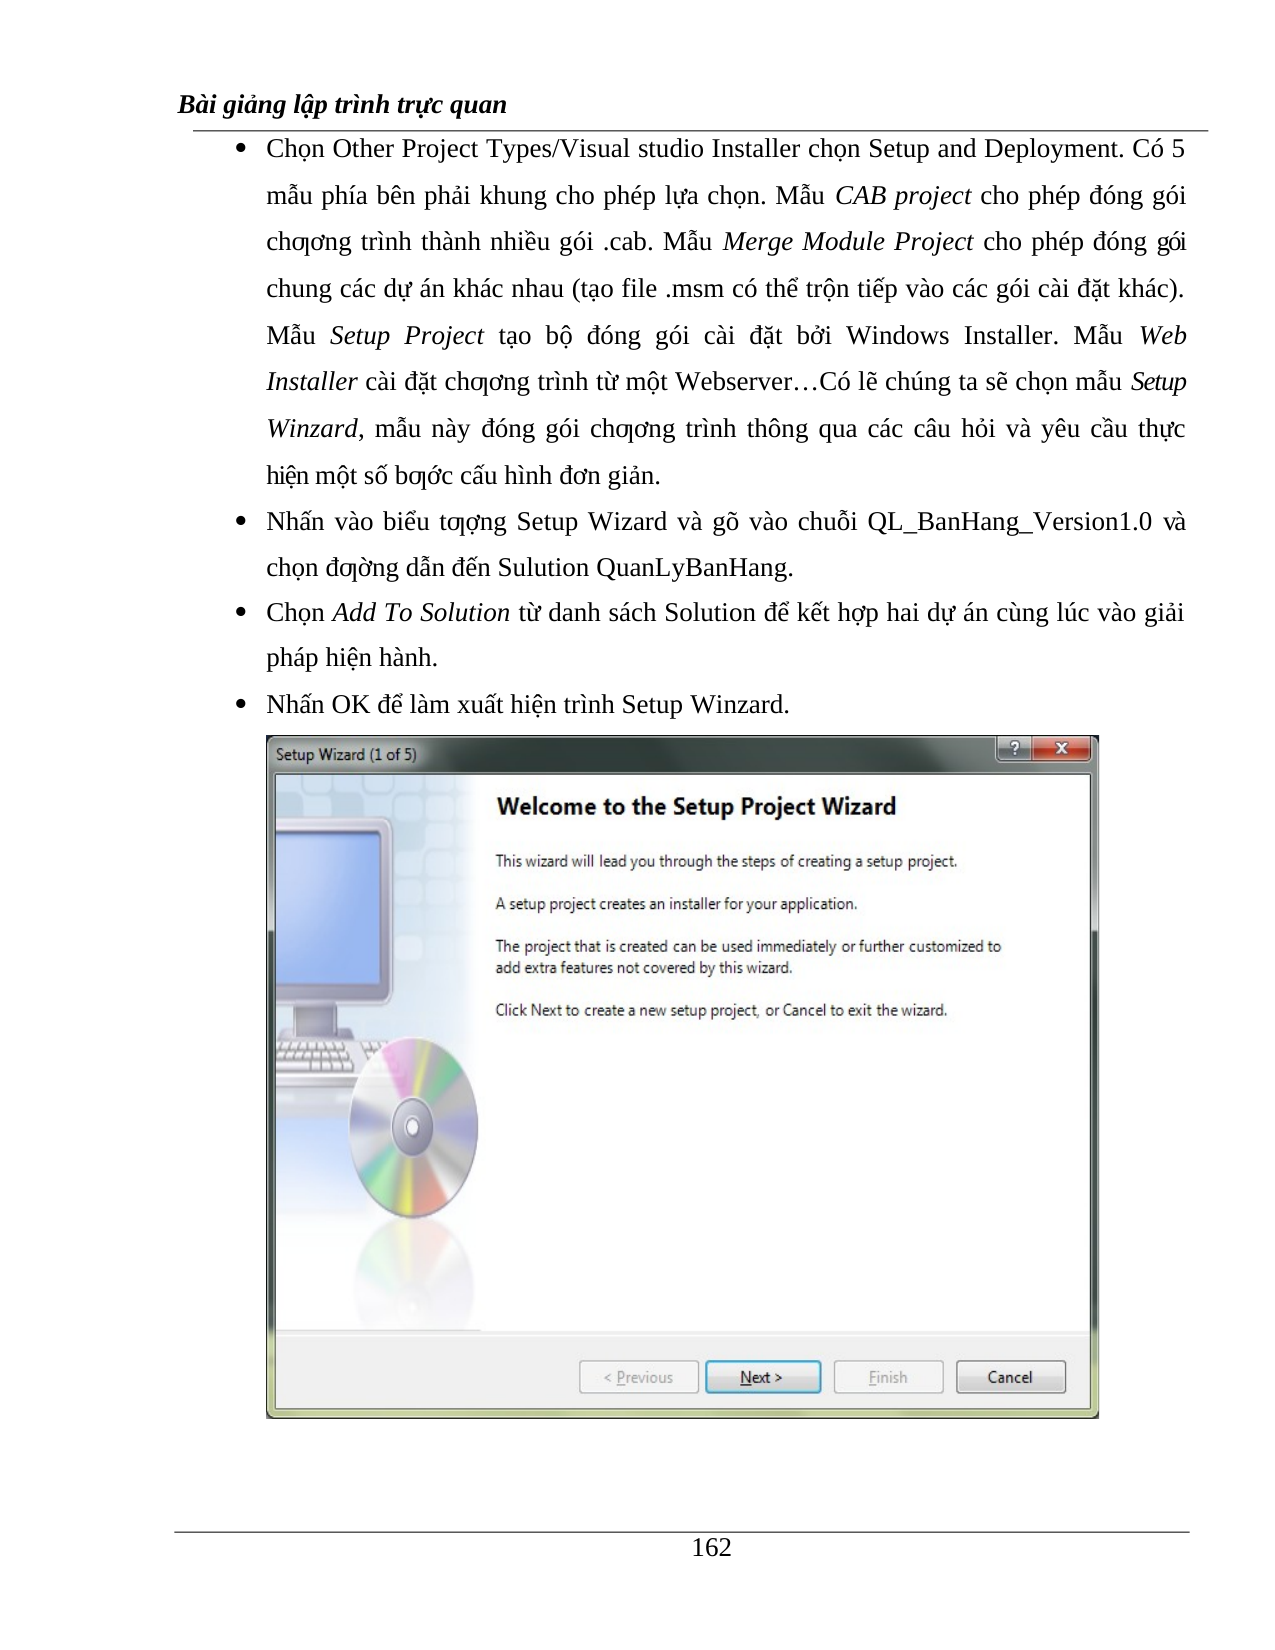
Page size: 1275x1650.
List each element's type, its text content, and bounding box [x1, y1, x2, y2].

list Nhấn OK để làm xuất hiện trình Setup Winzard. [236, 688, 1239, 719]
picture [266, 735, 1100, 1419]
list Nhấn vào biểu tƣợng Setup Wizard và gõ vào chuỗi QL_BanHang_Version1.0 và chọn đƣờng dẫn đến Sulution QuanLyBanHang. [236, 505, 1186, 582]
list Chọn Other Project Types/Visual studio Installer chọn Setup and Deployment. Có 5 mẫu phía bên phải khung cho phép lựa chọn. Mẫu CAB project cho phép đóng gói chƣơng trình thành nhiều gói .cab. Mẫu Merge Module Project cho phép đóng gói chung các dự án khác nhau (tạo file .msm có thể trộn tiếp vào các gói cài đặt khác). Mẫu Setup Project tạo bộ đóng gói cài đặt bởi Windows Installer. Mẫu Web Installer cài đặt chƣơng trình từ một Webserver…Có lẽ chúng ta sẽ chọn mẫu Setup Winzard, mẫu này đóng gói chƣơng trình thông qua các câu hỏi và yêu cầu thực hiện một số bƣớc cấu hình đơn giản. [236, 132, 1187, 490]
list Chọn Add To Solution từ danh sách Solution để kết hợp hai dự án cùng lúc vào giải pháp hiện hành. [236, 596, 1186, 673]
